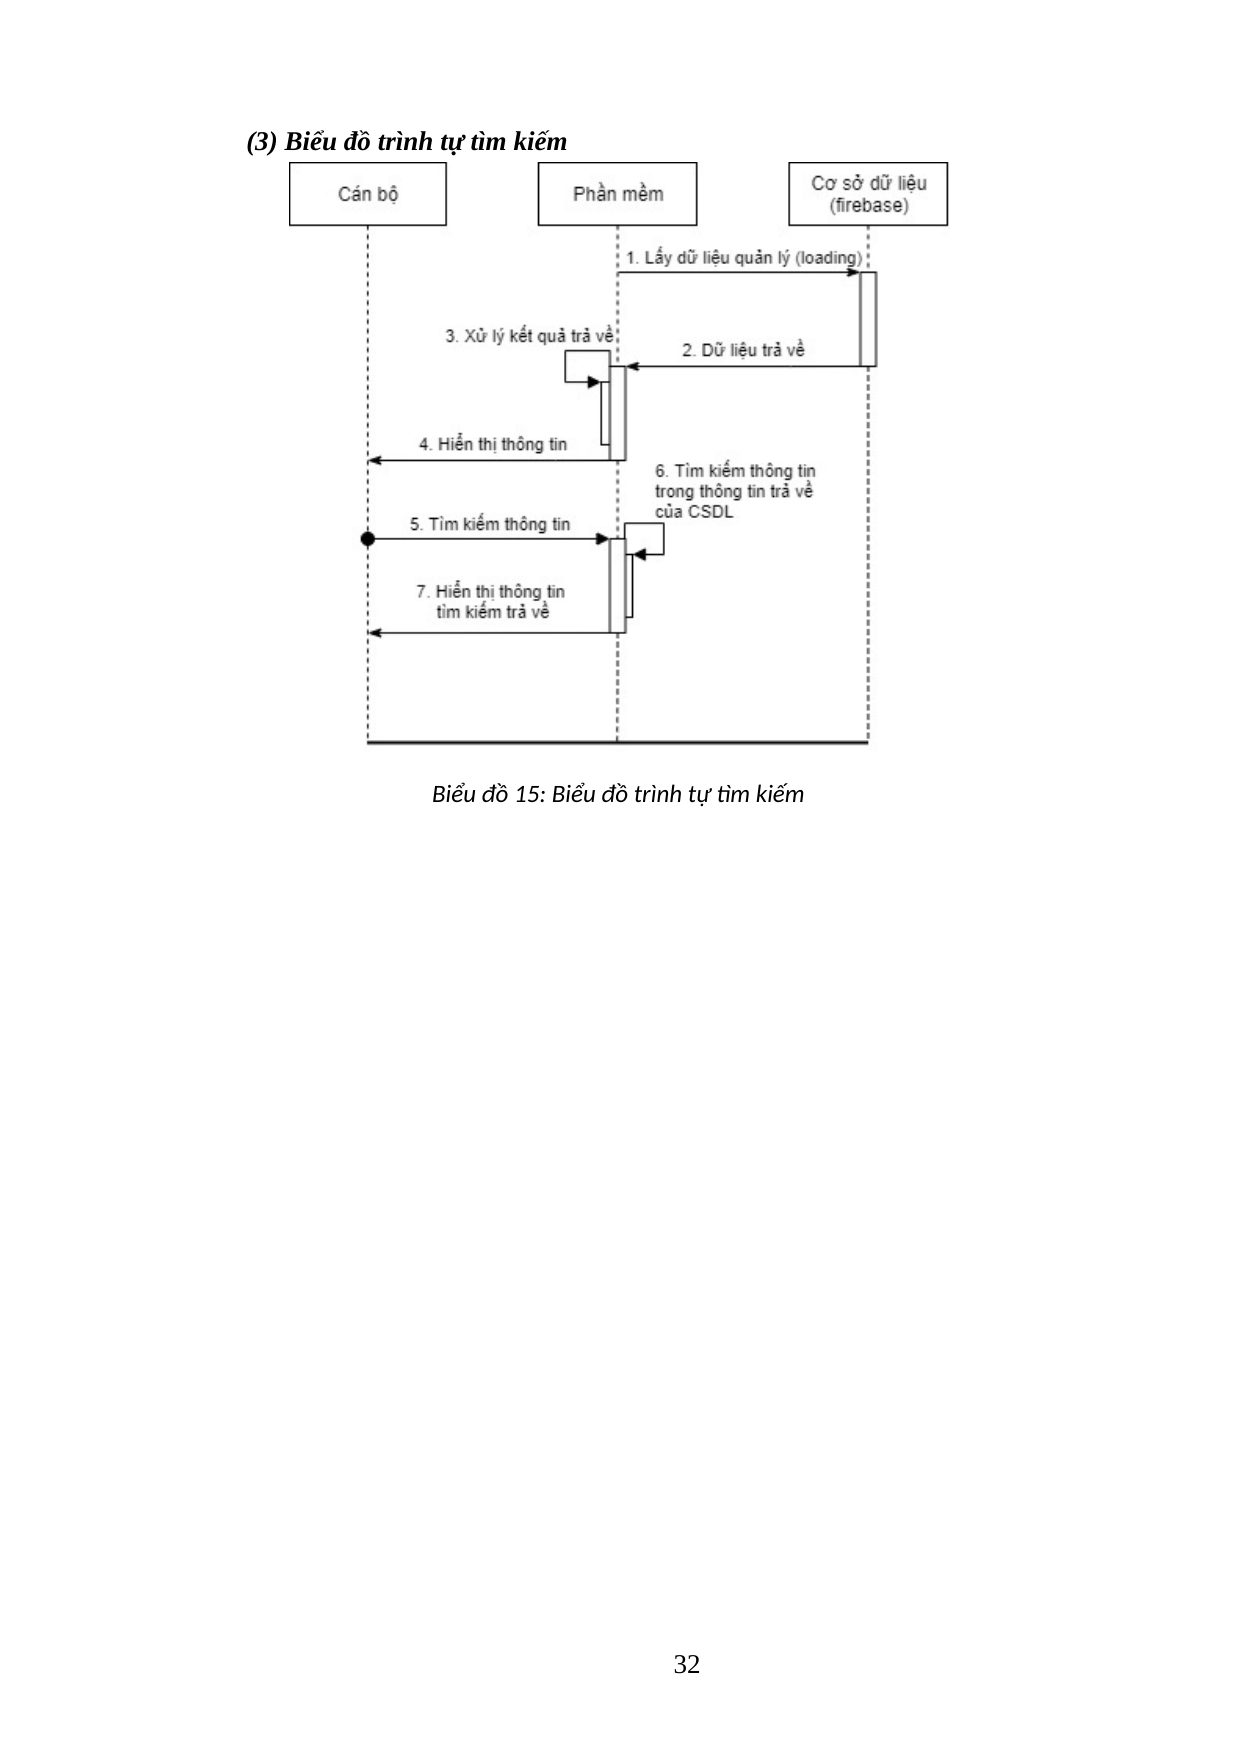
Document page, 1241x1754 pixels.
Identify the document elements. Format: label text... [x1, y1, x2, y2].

picture [289, 162, 950, 761]
subtitle Biểu đồ trình tự tìm kiếm [246, 125, 1128, 156]
